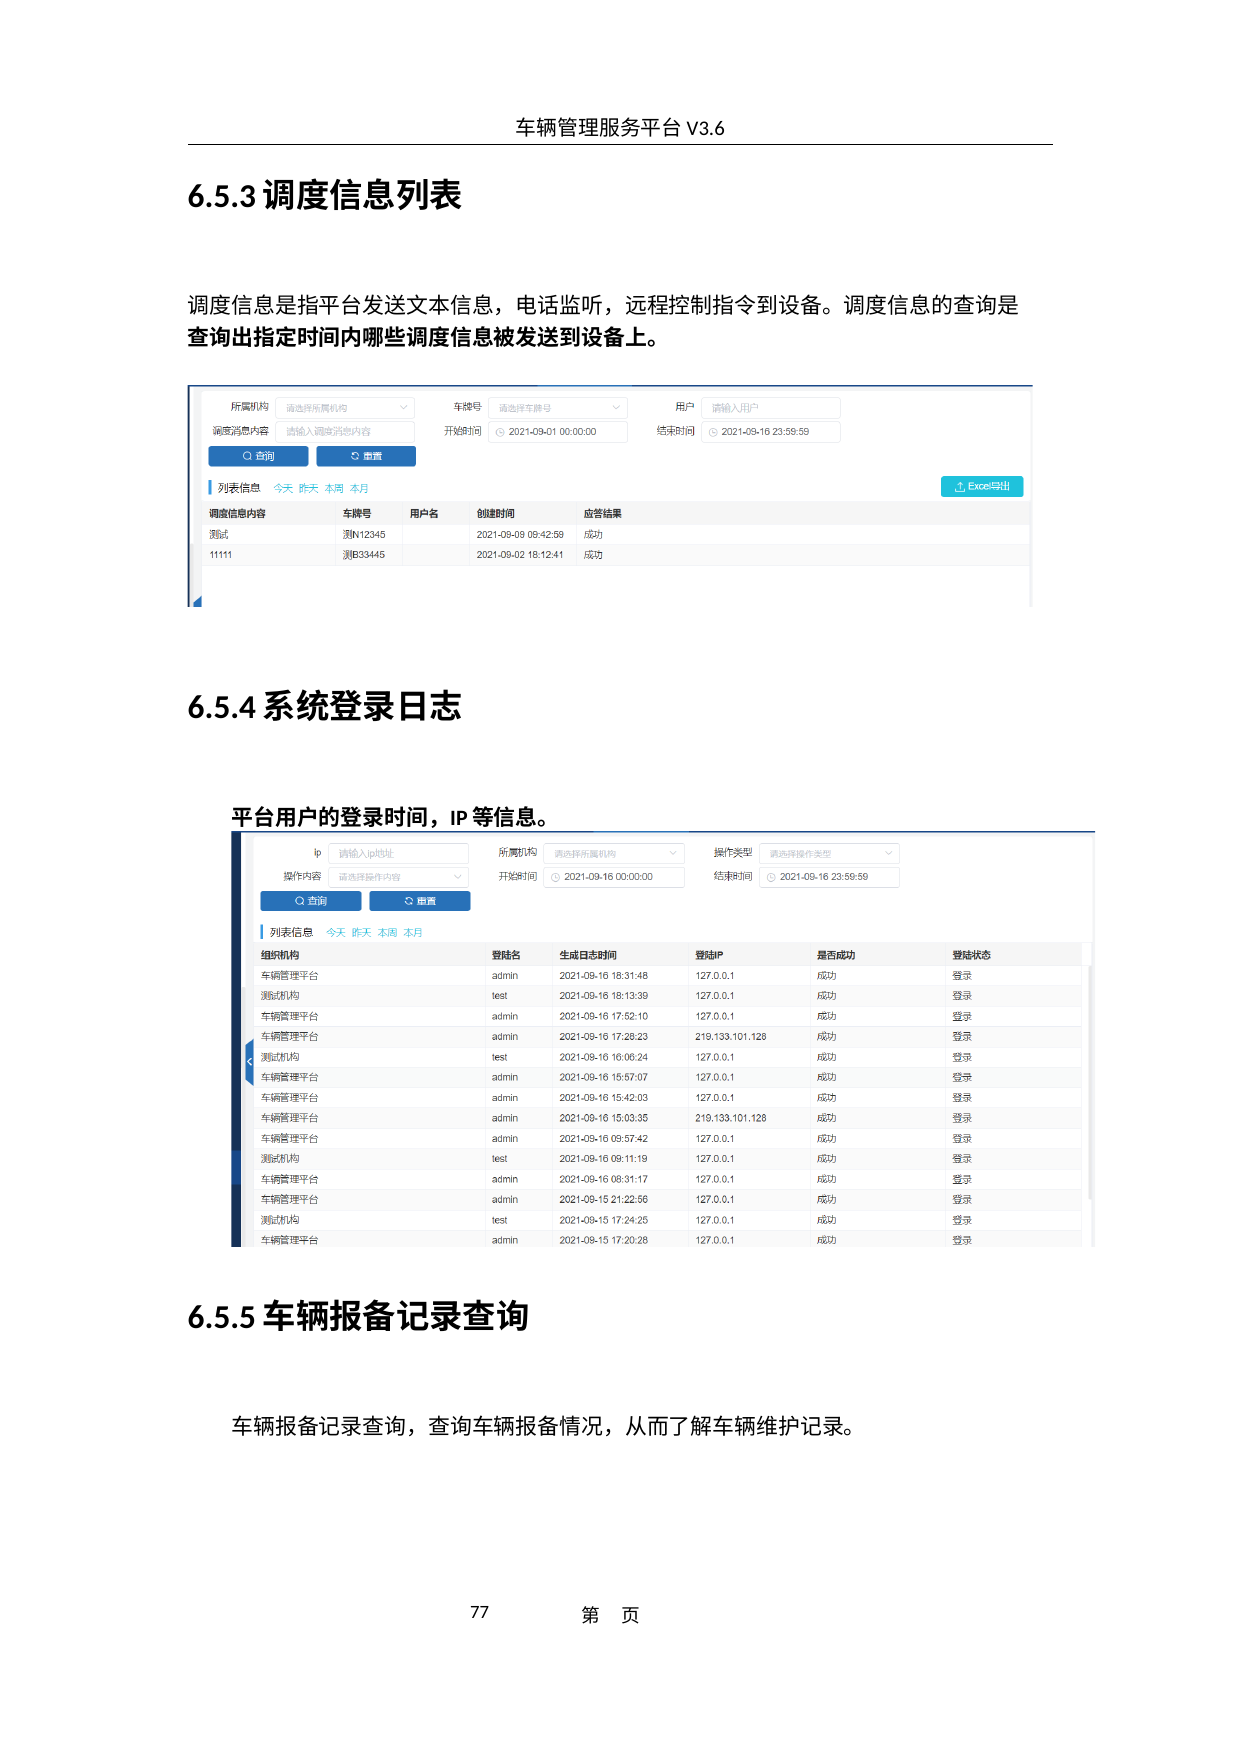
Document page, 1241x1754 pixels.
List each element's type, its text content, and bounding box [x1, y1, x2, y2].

subtitle 系统登录日志 [187, 672, 1053, 737]
text 查询出指定时间内哪些调度信息被发送到设备上。 [187, 320, 1053, 352]
text 车辆报备记录查询，查询车辆报备情况，从而了解车辆维护记录。 [187, 1408, 1053, 1441]
subtitle 调度信息列表 [187, 160, 1053, 225]
picture [231, 831, 1096, 1247]
subtitle 车辆报备记录查询 [187, 1281, 1053, 1346]
picture [187, 385, 1033, 607]
text 调度信息是指平台发送文本信息，电话监听，远程控制指令到设备。调度信息的查询是 [187, 287, 1053, 320]
text 平台用户的登录时间，IP等信息。 [187, 799, 1053, 832]
